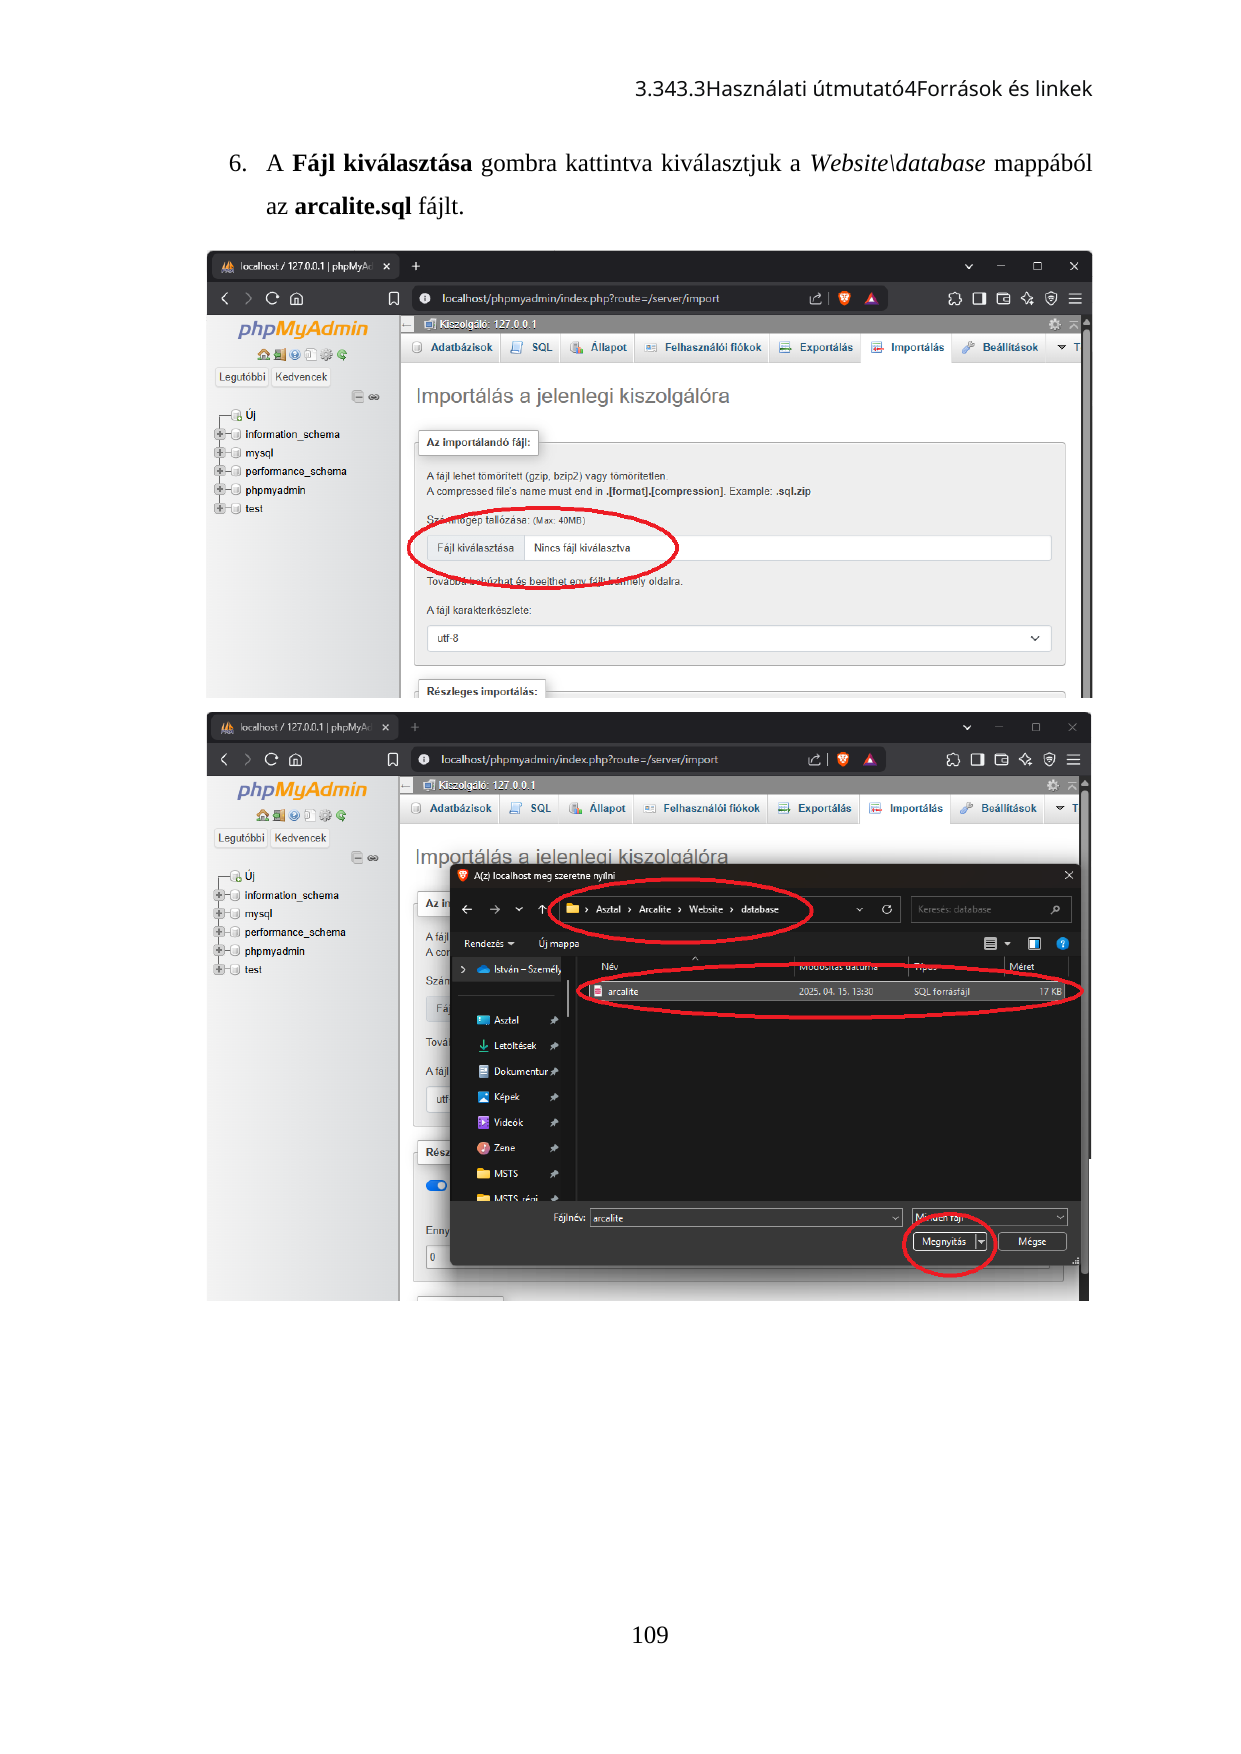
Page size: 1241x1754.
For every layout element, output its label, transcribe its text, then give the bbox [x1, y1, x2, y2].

picture [206, 712, 1092, 1301]
list A Fájl kiválasztása gombra kattintva kiválasztjuk a Website\database mappából az arcalite.sql fájlt. [229, 148, 1092, 219]
picture [206, 250, 1093, 698]
